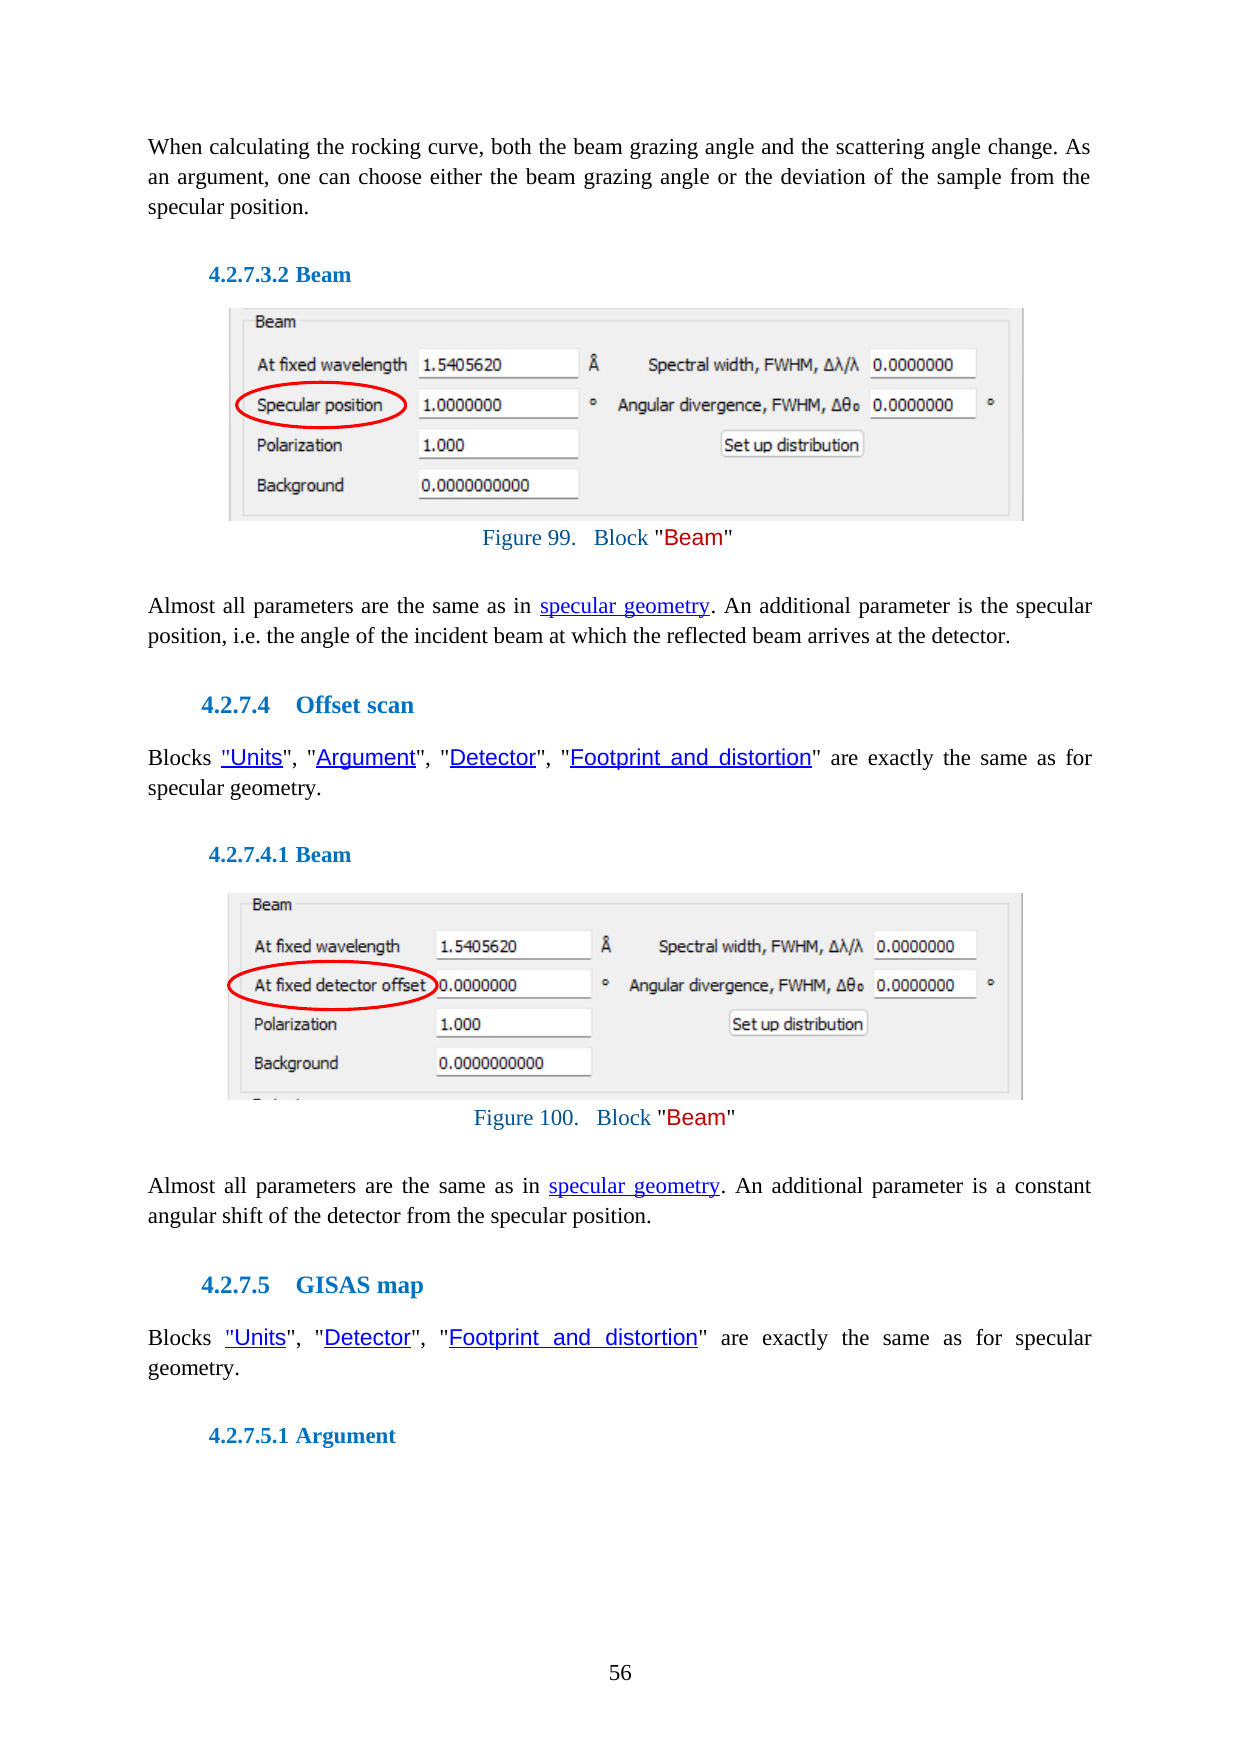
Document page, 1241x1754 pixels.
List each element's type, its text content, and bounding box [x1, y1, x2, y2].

subtitle Argument [209, 1422, 1093, 1448]
picture [227, 893, 1023, 1100]
text Blocks "Units", "Detector", "Footprint and distortion" are exactly the same as for specular geometry. [148, 1324, 1093, 1381]
picture [231, 963, 435, 1008]
subtitle Beam [209, 261, 1093, 287]
text Blocks "Units", "Argument", "Detector", "Footprint and distortion" are exactly the same as for specular geometry. [148, 743, 1093, 800]
text Almost all parameters are the same as in specular geometry. An additional parameter is the specular position, i.e. the angle of the incident beam at which the reflected beam arrives at the detector. [148, 592, 1093, 648]
text Almost all parameters are the same as in specular geometry. An additional parameter is a constant angular shift of the detector from the specular position. [148, 1172, 1093, 1229]
picture [229, 308, 1024, 521]
text When calculating the rocking curve, both the beam grazing angle and the scattering angle change. As an argument, one can choose either the beam grazing angle or the deviation of the sample from the specular position. [148, 133, 1093, 220]
subtitle Offset scan [201, 690, 1093, 718]
subtitle Beam [209, 841, 1093, 868]
subtitle GISAS map [201, 1270, 1093, 1299]
